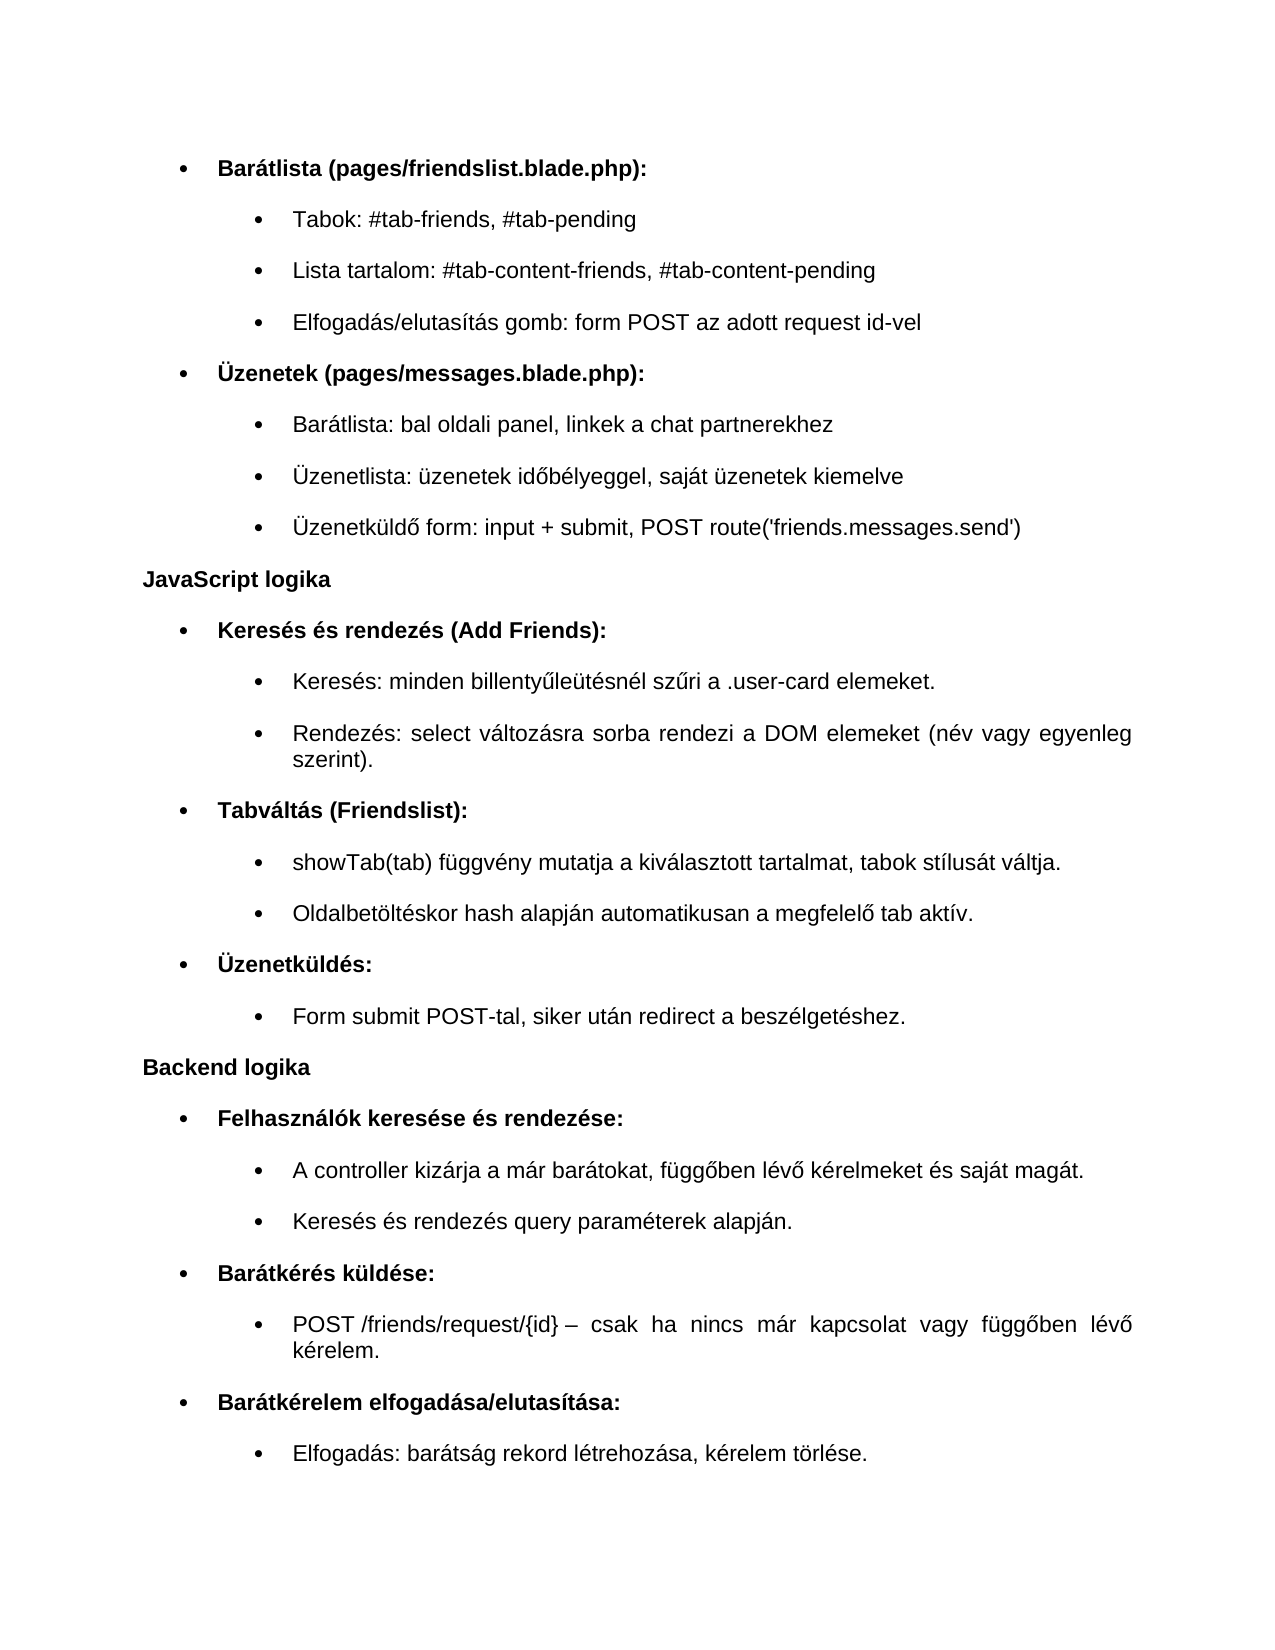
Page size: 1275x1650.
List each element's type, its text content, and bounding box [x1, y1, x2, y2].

list Elfogadás: barátság rekord létrehozása, kérelem törlése. [255, 1440, 1133, 1466]
text Backend logika [142, 1054, 1133, 1080]
list Barátkérés küldése: [180, 1259, 1133, 1286]
list Lista tartalom: #tab-content-friends, #tab-content-pending [255, 257, 1133, 284]
list Oldalbetöltéskor hash alapján automatikusan a megfelelő tab aktív. [255, 900, 1133, 926]
list Tabváltás (Friendslist): [180, 797, 1133, 824]
list Barátlista: bal oldali panel, linkek a chat partnerekhez [255, 411, 1133, 438]
list Üzenetek (pages/messages.blade.php): [180, 360, 1133, 386]
list A controller kizárja a már barátokat, függőben lévő kérelmeket és saját magát. [255, 1157, 1133, 1183]
list Felhasználók keresése és rendezése: [180, 1105, 1133, 1132]
list Elfogadás/elutasítás gomb: form POST az adott request id-vel [255, 309, 1133, 335]
list Keresés és rendezés (Add Friends): [180, 617, 1133, 643]
list Tabok: #tab-friends, #tab-pending [255, 206, 1133, 232]
list Barátkérelem elfogadása/elutasítása: [180, 1388, 1133, 1415]
list Rendezés: select változásra sorba rendezi a DOM elemeket (név vagy egyenleg szerint). [255, 719, 1133, 772]
list Üzenetküldő form: input + submit, POST route('friends.messages.send') [255, 514, 1133, 541]
list Üzenetküldés: [180, 951, 1133, 978]
list Keresés: minden billentyűleütésnél szűri a .user-card elemeket. [255, 668, 1133, 694]
list Barátlista (pages/friendslist.blade.php): [180, 155, 1133, 181]
list Üzenetlista: üzenetek időbélyeggel, saját üzenetek kiemelve [255, 463, 1133, 489]
list Form submit POST-tal, siker után redirect a beszélgetéshez. [255, 1003, 1133, 1029]
list showTab(tab) függvény mutatja a kiválasztott tartalmat, tabok stílusát váltja. [255, 849, 1133, 875]
list Keresés és rendezés query paraméterek alapján. [255, 1208, 1133, 1234]
text JavaScript logika [142, 566, 1133, 592]
list POST /friends/request/{id} – csak ha nincs már kapcsolat vagy függőben lévő kérelem. [255, 1311, 1133, 1363]
